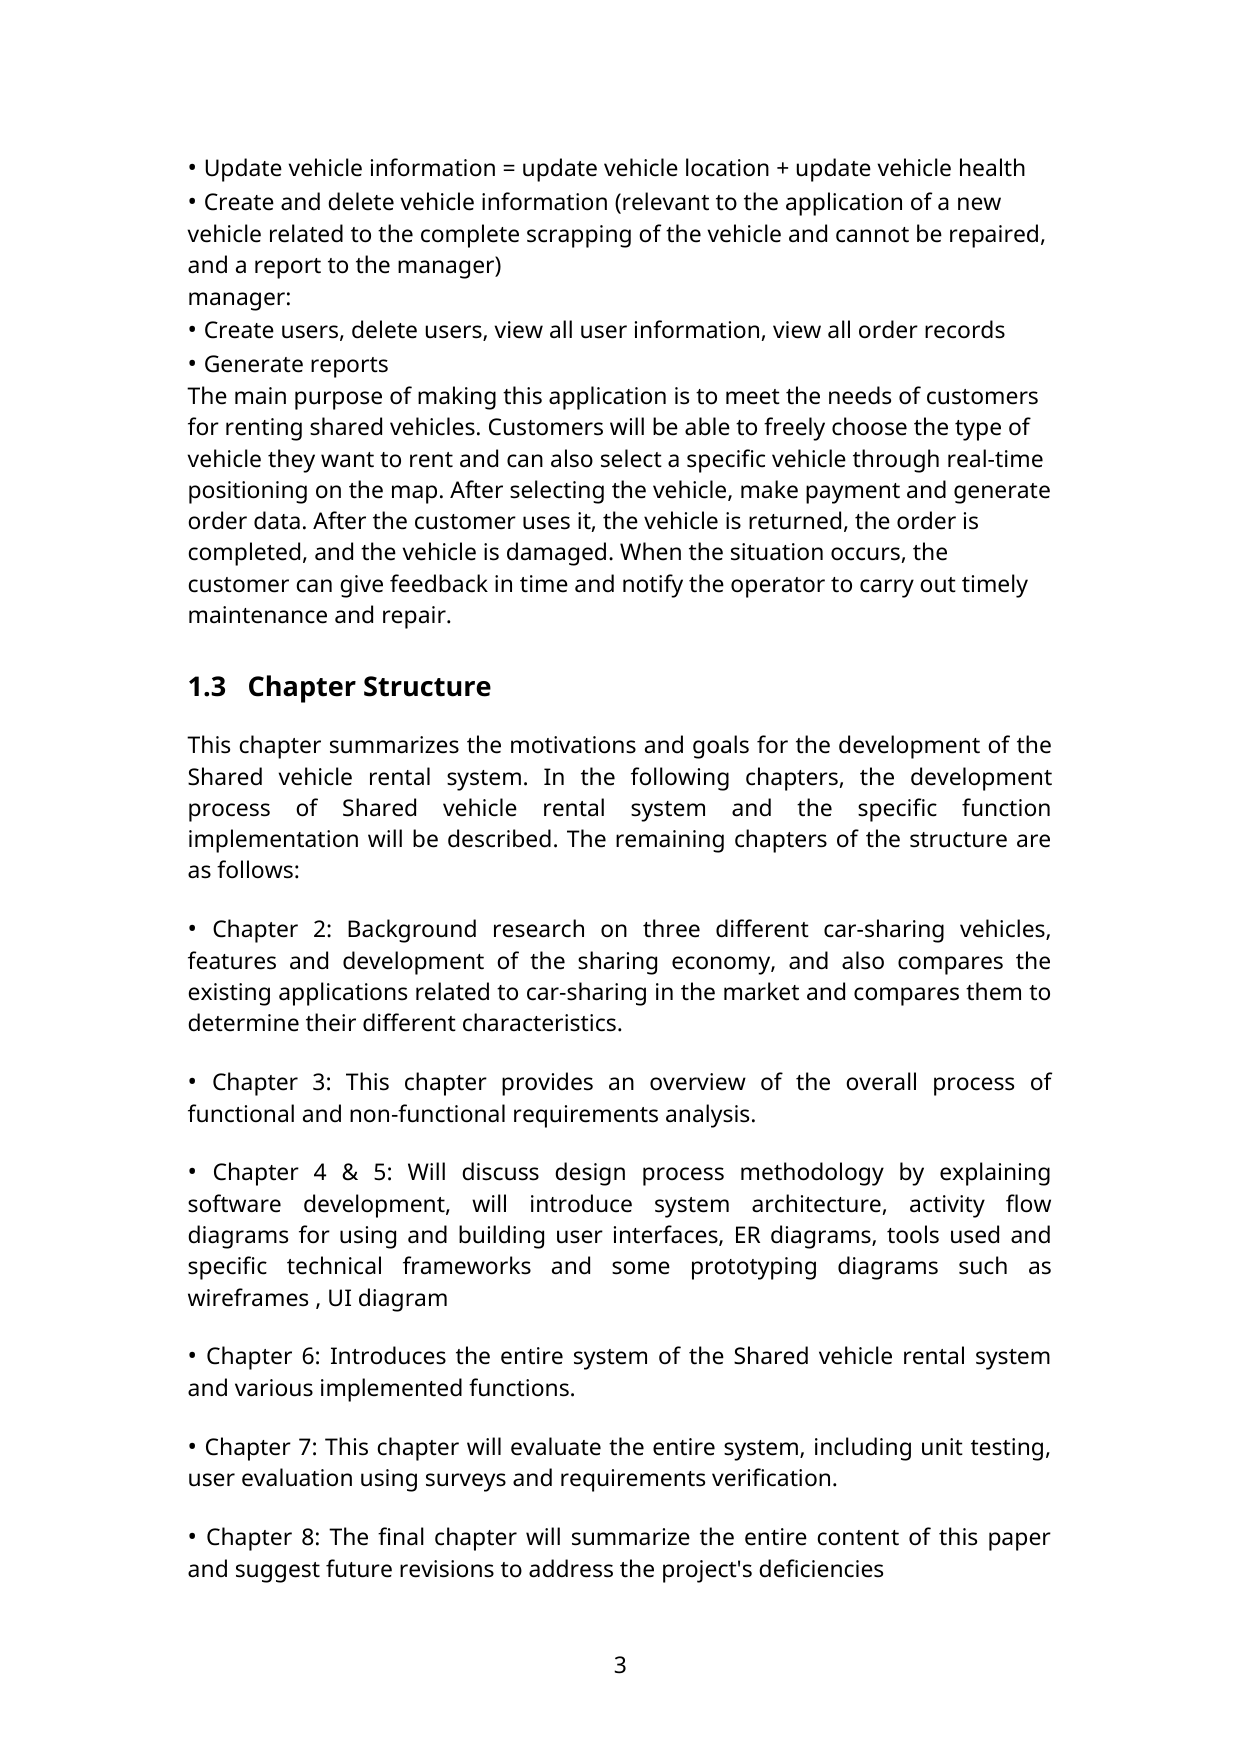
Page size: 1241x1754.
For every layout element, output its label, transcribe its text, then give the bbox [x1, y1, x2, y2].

text The main purpose of making this application is to meet the needs of customers for renting shared vehicles. Customers will be able to freely choose the type of vehicle they want to rent and can also select a specific vehicle through real-time positioning on the map. After selecting the vehicle, make payment and generate order data. After the customer uses it, the vehicle is returned, the order is completed, and the vehicle is damaged. When the situation occurs, the customer can give feedback in time and notify the operator to carry out timely maintenance and repair. [187, 380, 1053, 630]
text • Chapter 6: Introduces the entire system of the Shared vehicle rental system and various implemented functions. [187, 1338, 1053, 1403]
text • Update vehicle information = update vehicle location + update vehicle health [187, 150, 1053, 184]
text • Chapter 3: This chapter provides an overview of the overall process of functional and non-functional requirements analysis. [187, 1063, 1053, 1129]
text • Create and delete vehicle information (relevant to the application of a new vehicle related to the complete scrapping of the vehicle and cannot be repaired, and a report to the manager) [187, 184, 1053, 281]
text • Chapter 4 & 5: Will discuss design process methodology by explaining software development, will introduce system architecture, activity flow diagrams for using and building user interfaces, ER diagrams, tools used and specific technical frameworks and some prototyping diagrams such as wireframes , UI diagram [187, 1154, 1053, 1313]
text • Create users, delete users, view all user information, view all order records [187, 312, 1053, 346]
text manager: [187, 281, 1053, 312]
text • Chapter 2: Background research on three different car-sharing vehicles, features and development of the sharing economy, and also compares the existing applications related to car-sharing in the market and compares them to determine their different characteristics. [187, 911, 1053, 1038]
text • Chapter 8: The final chapter will summarize the entire content of this paper and suggest future revisions to address the project's deficiencies [187, 1518, 1053, 1584]
text • Chapter 7: This chapter will evaluate the entire system, including unit testing, user evaluation using surveys and requirements verification. [187, 1428, 1053, 1493]
subtitle Chapter Structure [187, 667, 1053, 704]
text • Generate reports [187, 346, 1053, 380]
text This chapter summarizes the motivations and goals for the development of the Shared vehicle rental system. In the following chapters, the development process of Shared vehicle rental system and the specific function implementation will be described. The remaining chapters of the structure are as follows: [187, 729, 1053, 886]
